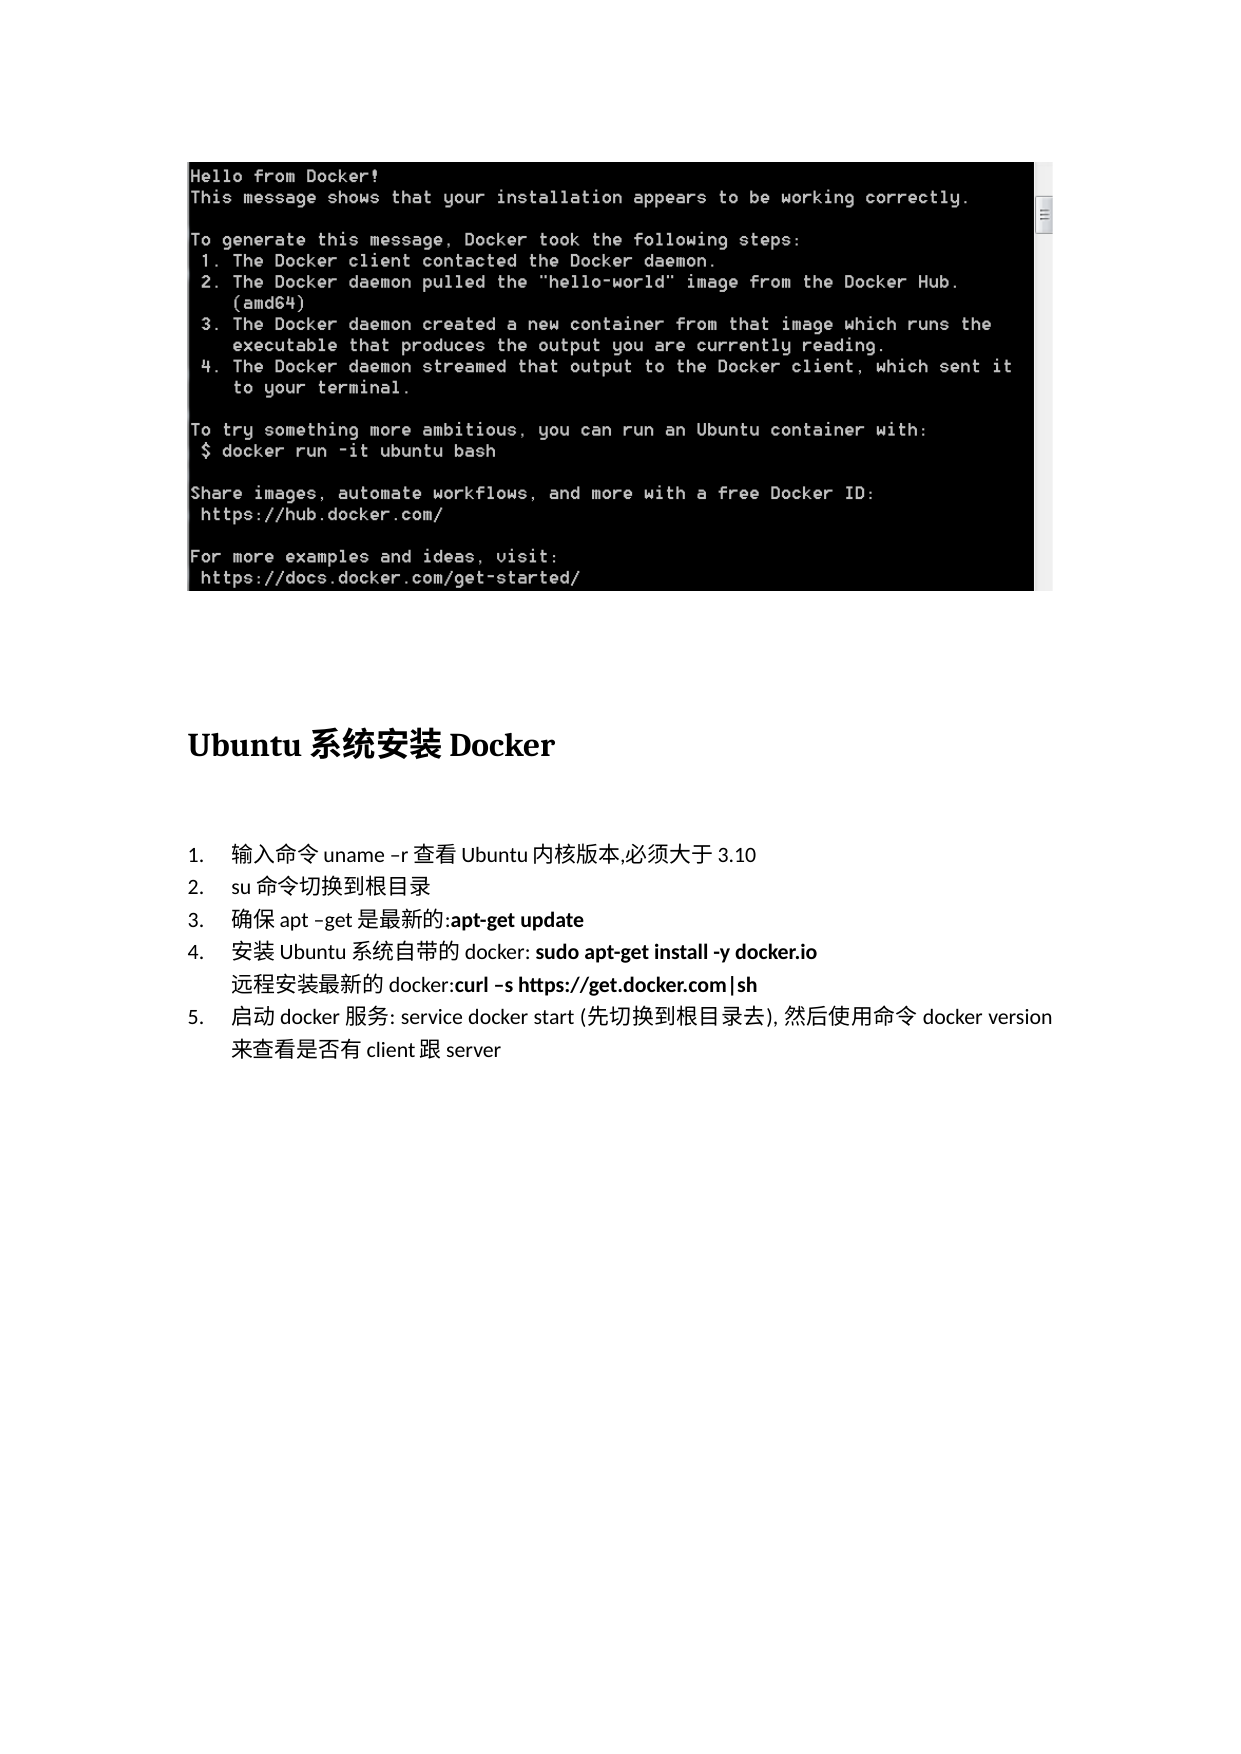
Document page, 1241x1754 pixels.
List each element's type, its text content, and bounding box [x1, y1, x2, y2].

text 5. 启动docker服务: service docker start (先切换到根目录去), 然后使用命令docker version 来查看是否有client跟server [187, 999, 1053, 1064]
subtitle Ubuntu系统安装Docker [187, 709, 1053, 774]
text 1. 输入命令uname –r查看Ubuntu内核版本,必须大于3.10 [187, 836, 1053, 869]
text 4. 安装Ubuntu系统自带的docker: sudo apt-get install -y docker.io [187, 934, 1053, 966]
text 远程安装最新的docker:curl –s https://get.docker.com|sh [187, 966, 1053, 999]
text 2. su命令切换到根目录 [187, 869, 1053, 901]
text 3. 确保apt –get是最新的:apt-get update [187, 901, 1053, 934]
picture [187, 162, 1053, 591]
